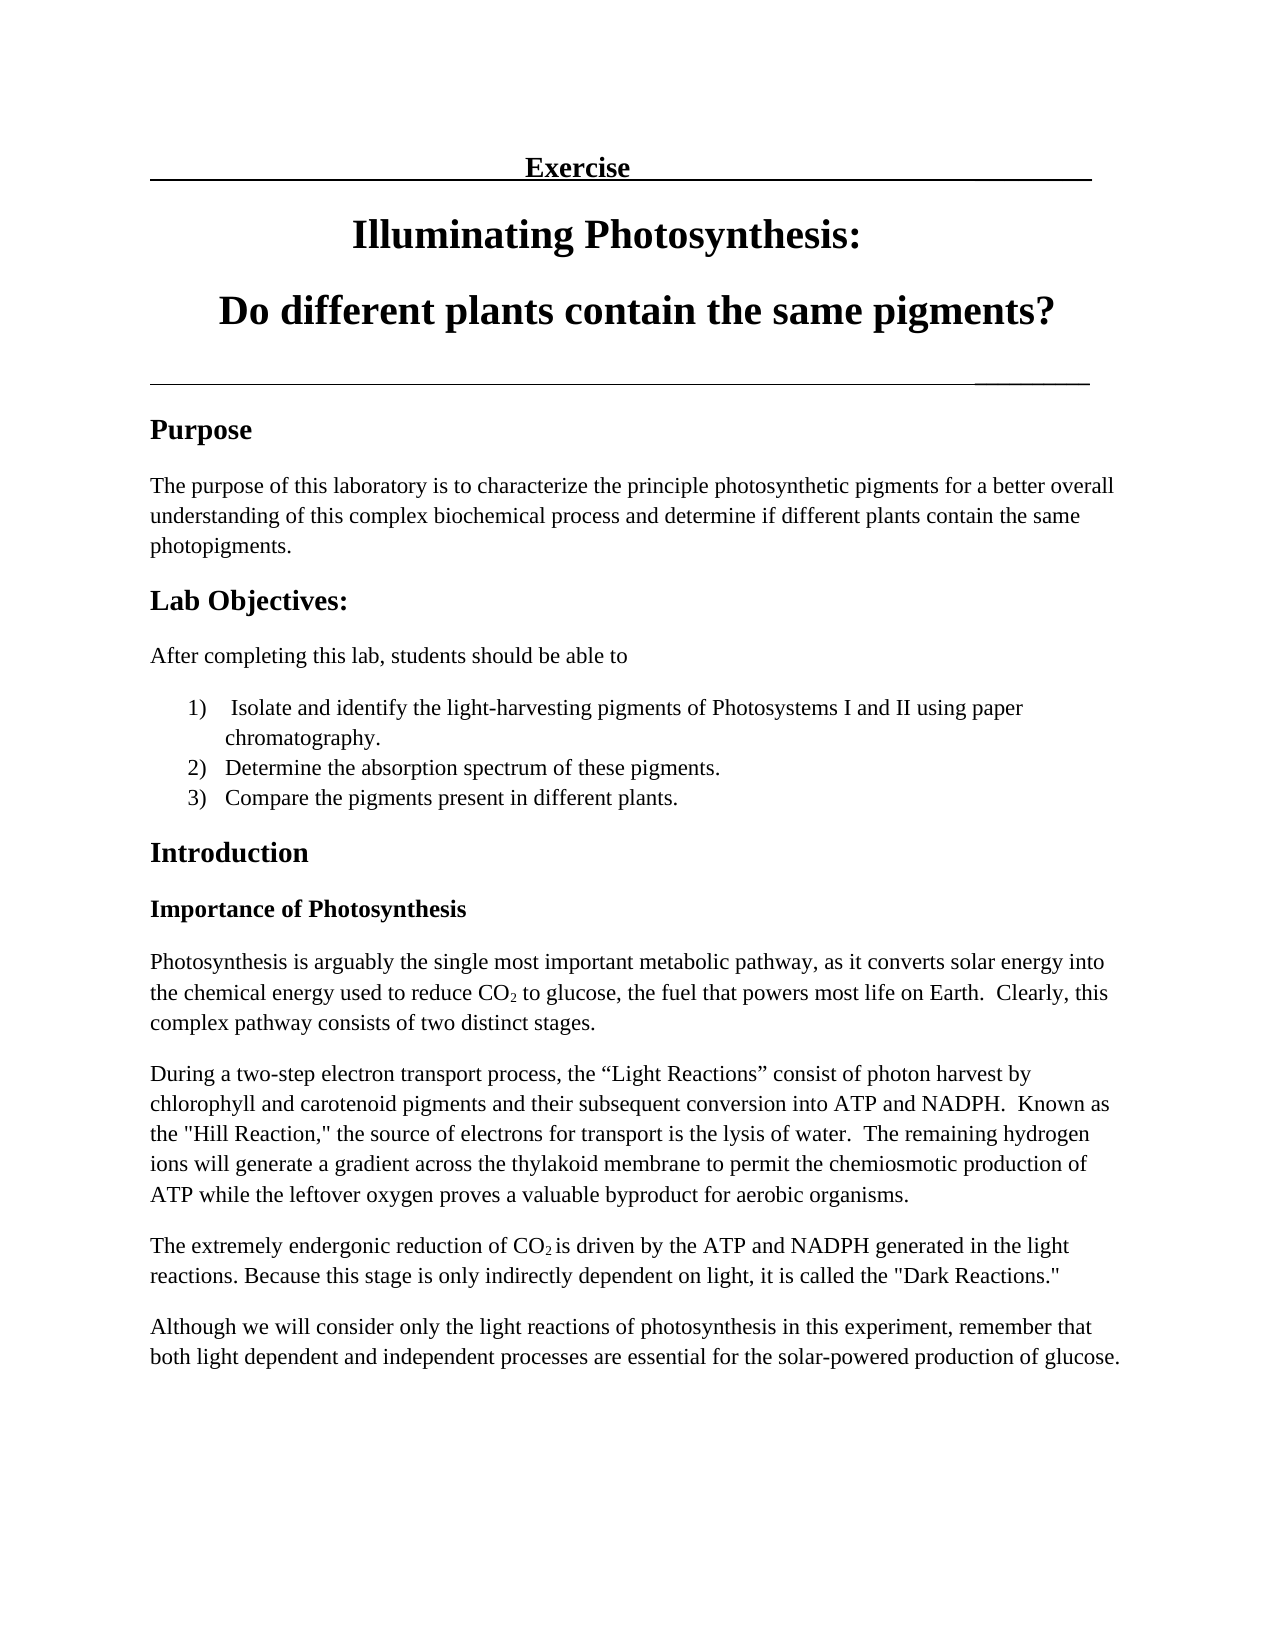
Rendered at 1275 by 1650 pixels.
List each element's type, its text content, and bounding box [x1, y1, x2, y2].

text Purpose [150, 412, 1125, 446]
text Importance of Photosynthesis [150, 894, 1125, 923]
text During a two-step electron transport process, the “Light Reactions” consist of photon harvest by chlorophyll and carotenoid pigments and their subsequent conversion into ATP and NADPH. Known as the "Hill Reaction," the source of electrons for transport is the lysis of water. The remaining hydrogen ions will generate a gradient across the thylakoid membrane to permit the chemiosmotic production of ATP while the leftover oxygen proves a valuable byproduct for aerobic organisms. [150, 1060, 1125, 1207]
text Do different plants contain the same pigments? [150, 285, 1125, 333]
text Illuminating Photosynthesis: [150, 209, 1125, 257]
text The extremely endergonic reduction of CO2 is driven by the ATP and NADPH generated in the light reactions. Because this stage is only indirectly dependent on light, it is called the "Dark Reactions." [150, 1232, 1125, 1288]
text Lab Objectives: [150, 583, 1125, 617]
text Although we will consider only the light reactions of photosynthesis in this experiment, remember that both light dependent and independent processes are essential for the solar-powered production of glucose. [150, 1313, 1125, 1369]
text After completing this lab, students should be able to [150, 642, 1125, 669]
text Exercise ________ [150, 150, 1125, 183]
list Compare the pigments present in different plants. [187, 784, 1125, 811]
list Determine the absorption spectrum of these pigments. [187, 754, 1125, 780]
text The purpose of this laboratory is to characterize the principle photosynthetic pigments for a better overall understanding of this complex biochemical process and determine if different plants contain the same photopigments. [150, 472, 1125, 558]
list Isolate and identify the light-harvesting pigments of Photosystems I and II using paper chromatography. [187, 693, 1125, 750]
text __________ [150, 361, 1125, 388]
text Photosynthesis is arguably the single most important metabolic pathway, as it converts solar energy into the chemical energy used to reduce CO2 to glucose, the fuel that powers most life on Earth. Clearly, this complex pathway consists of two distinct stages. [150, 948, 1125, 1035]
text Introduction [150, 835, 1125, 869]
